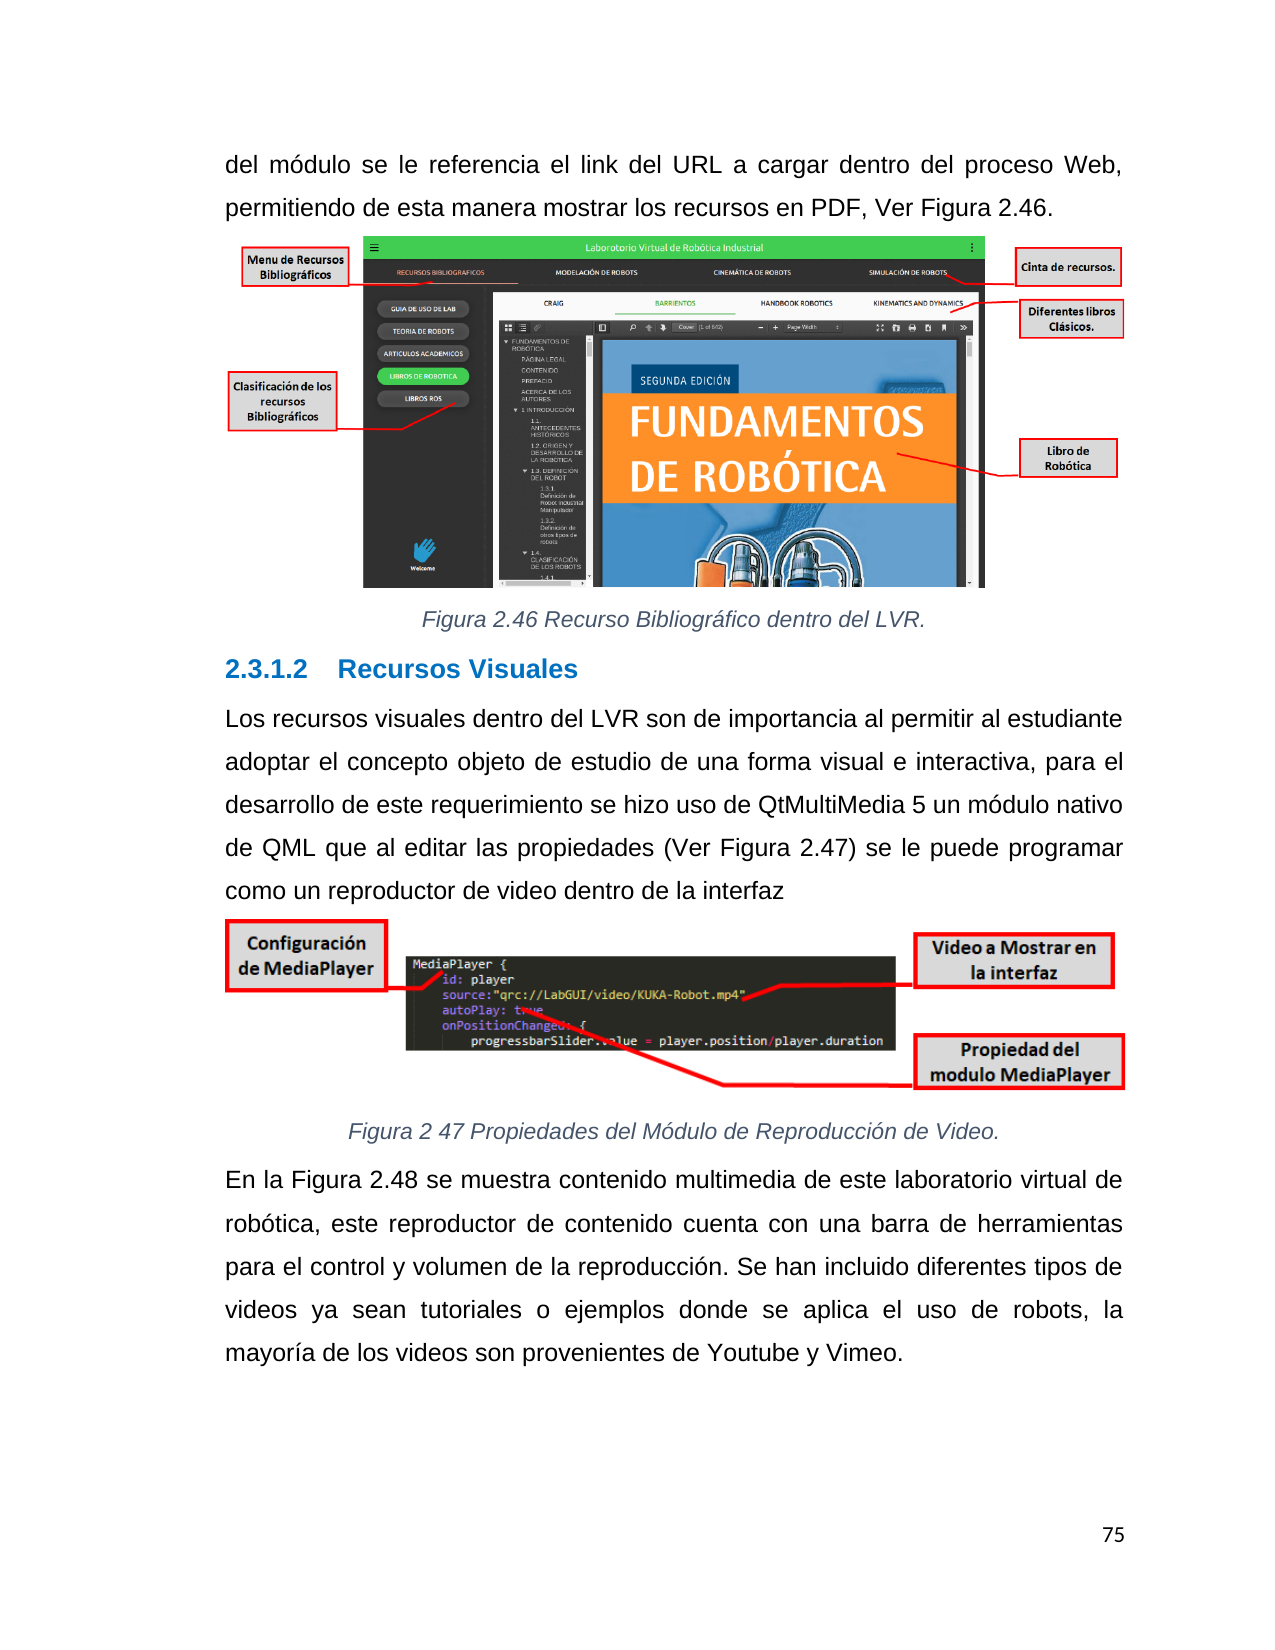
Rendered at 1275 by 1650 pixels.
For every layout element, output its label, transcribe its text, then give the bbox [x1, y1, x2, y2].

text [225, 150, 1125, 222]
text Figura 2.46 Recurso Bibliográfico dentro del LVR. [225, 606, 1125, 633]
picture [225, 919, 1125, 1100]
text Los recursos visuales dentro del LVR son de importancia al permitir al estudiante adoptar el concepto objeto de estudio de una forma visual e interactiva, para el desarrollo de este requerimiento se hizo uso de QtMultiMedia 5 un módulo nativo de QML que al editar las propiedades (Ver Figura 2.47) se le puede programar como un reproductor de video dentro de la interfaz [225, 704, 1125, 905]
picture [225, 236, 1125, 588]
list Recursos Visuales [225, 653, 1125, 685]
text En la Figura 2.48 se muestra contenido multimedia de este laboratorio virtual de robótica, este reproductor de contenido cuenta con una barra de herramientas para el control y volumen de la reproducción. Se han incluido diferentes tipos de videos ya sean tutoriales o ejemplos donde se aplica el uso de robots, la mayoría de los videos son provenientes de Youtube y Vimeo. [225, 1166, 1125, 1367]
text Figura 2 47 Propiedades del Módulo de Reproducción de Video. [225, 1118, 1125, 1145]
